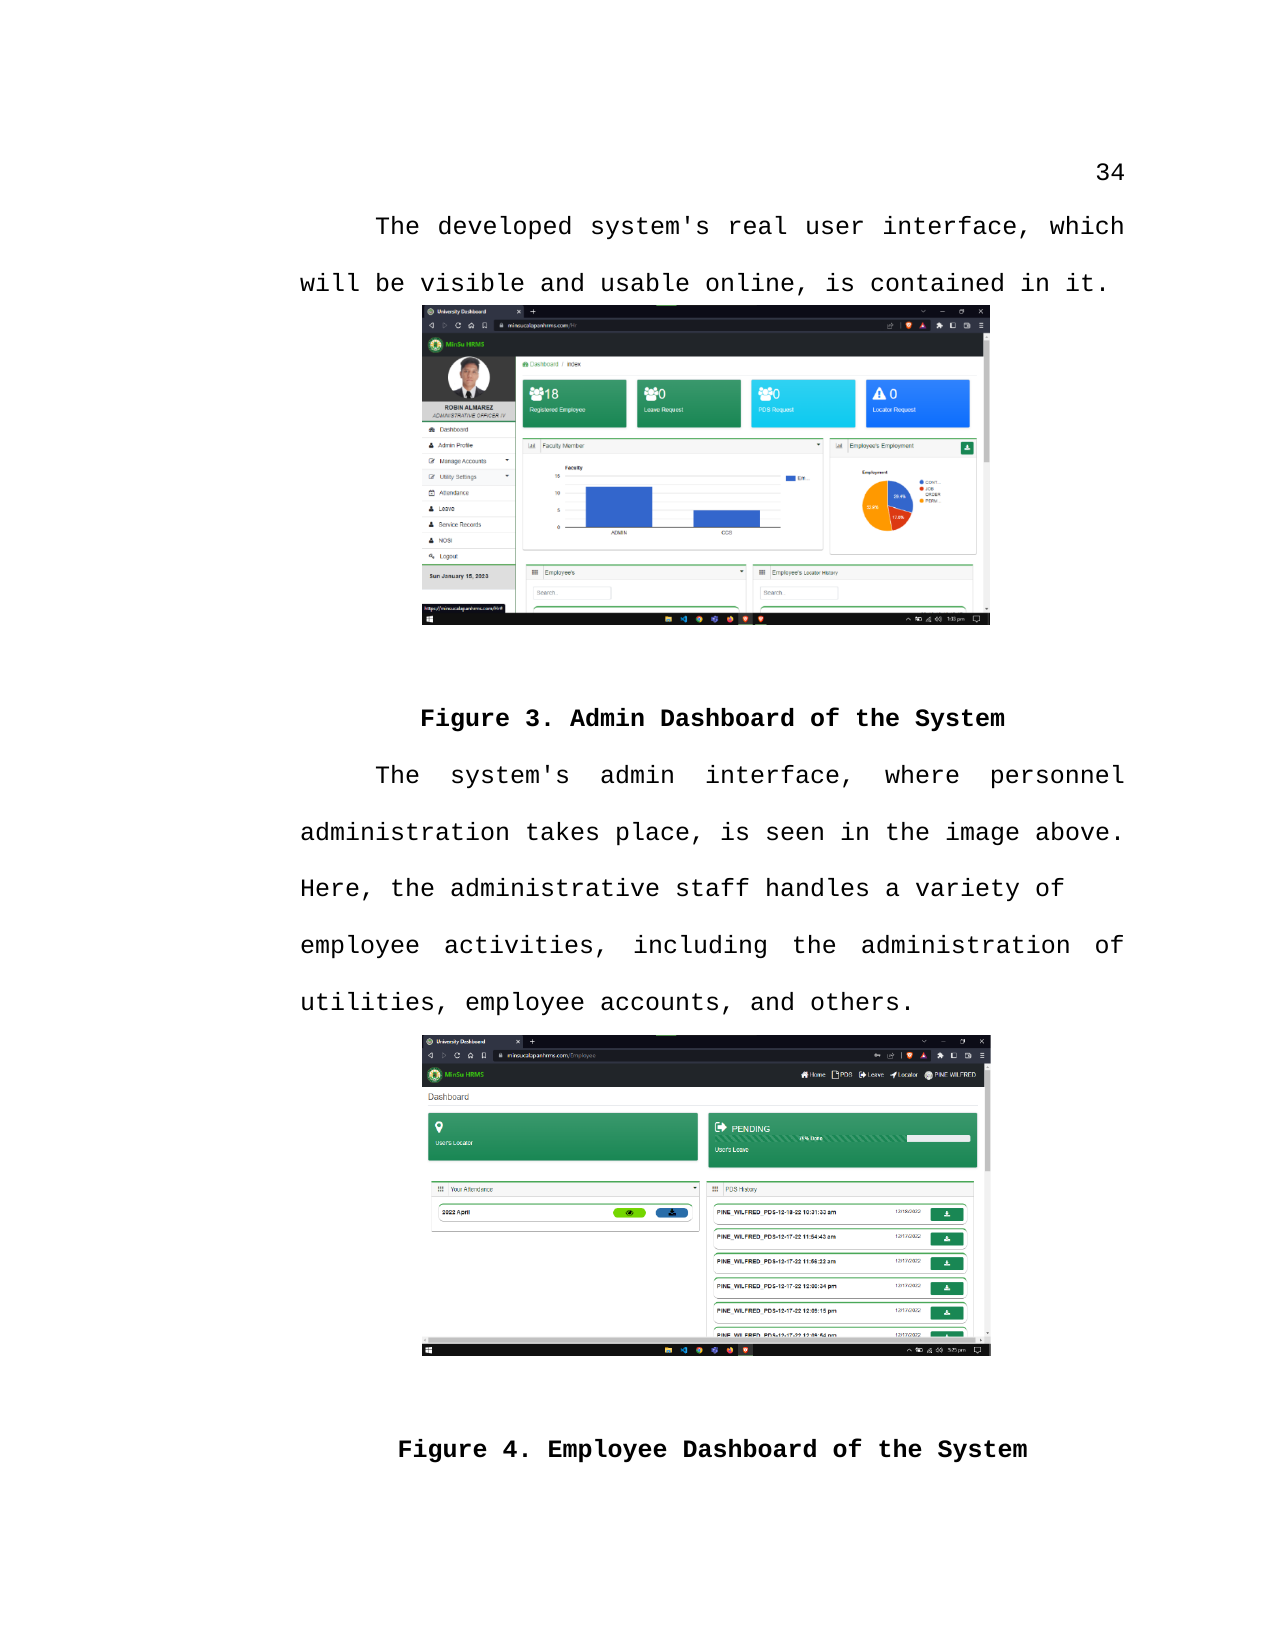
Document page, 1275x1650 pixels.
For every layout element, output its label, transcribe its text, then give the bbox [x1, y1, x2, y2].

picture [422, 305, 990, 625]
picture [422, 1035, 991, 1356]
text The developed system's real user interface, which will be visible and usable online, is contained in it. [300, 214, 1125, 299]
text The system's admin interface, where personnel administration takes place, is seen in the image above. Here, the administrative staff handles a variety of [300, 763, 1125, 904]
text employee activities, including the administration of utilities, employee accounts, and others. [300, 933, 1125, 1018]
